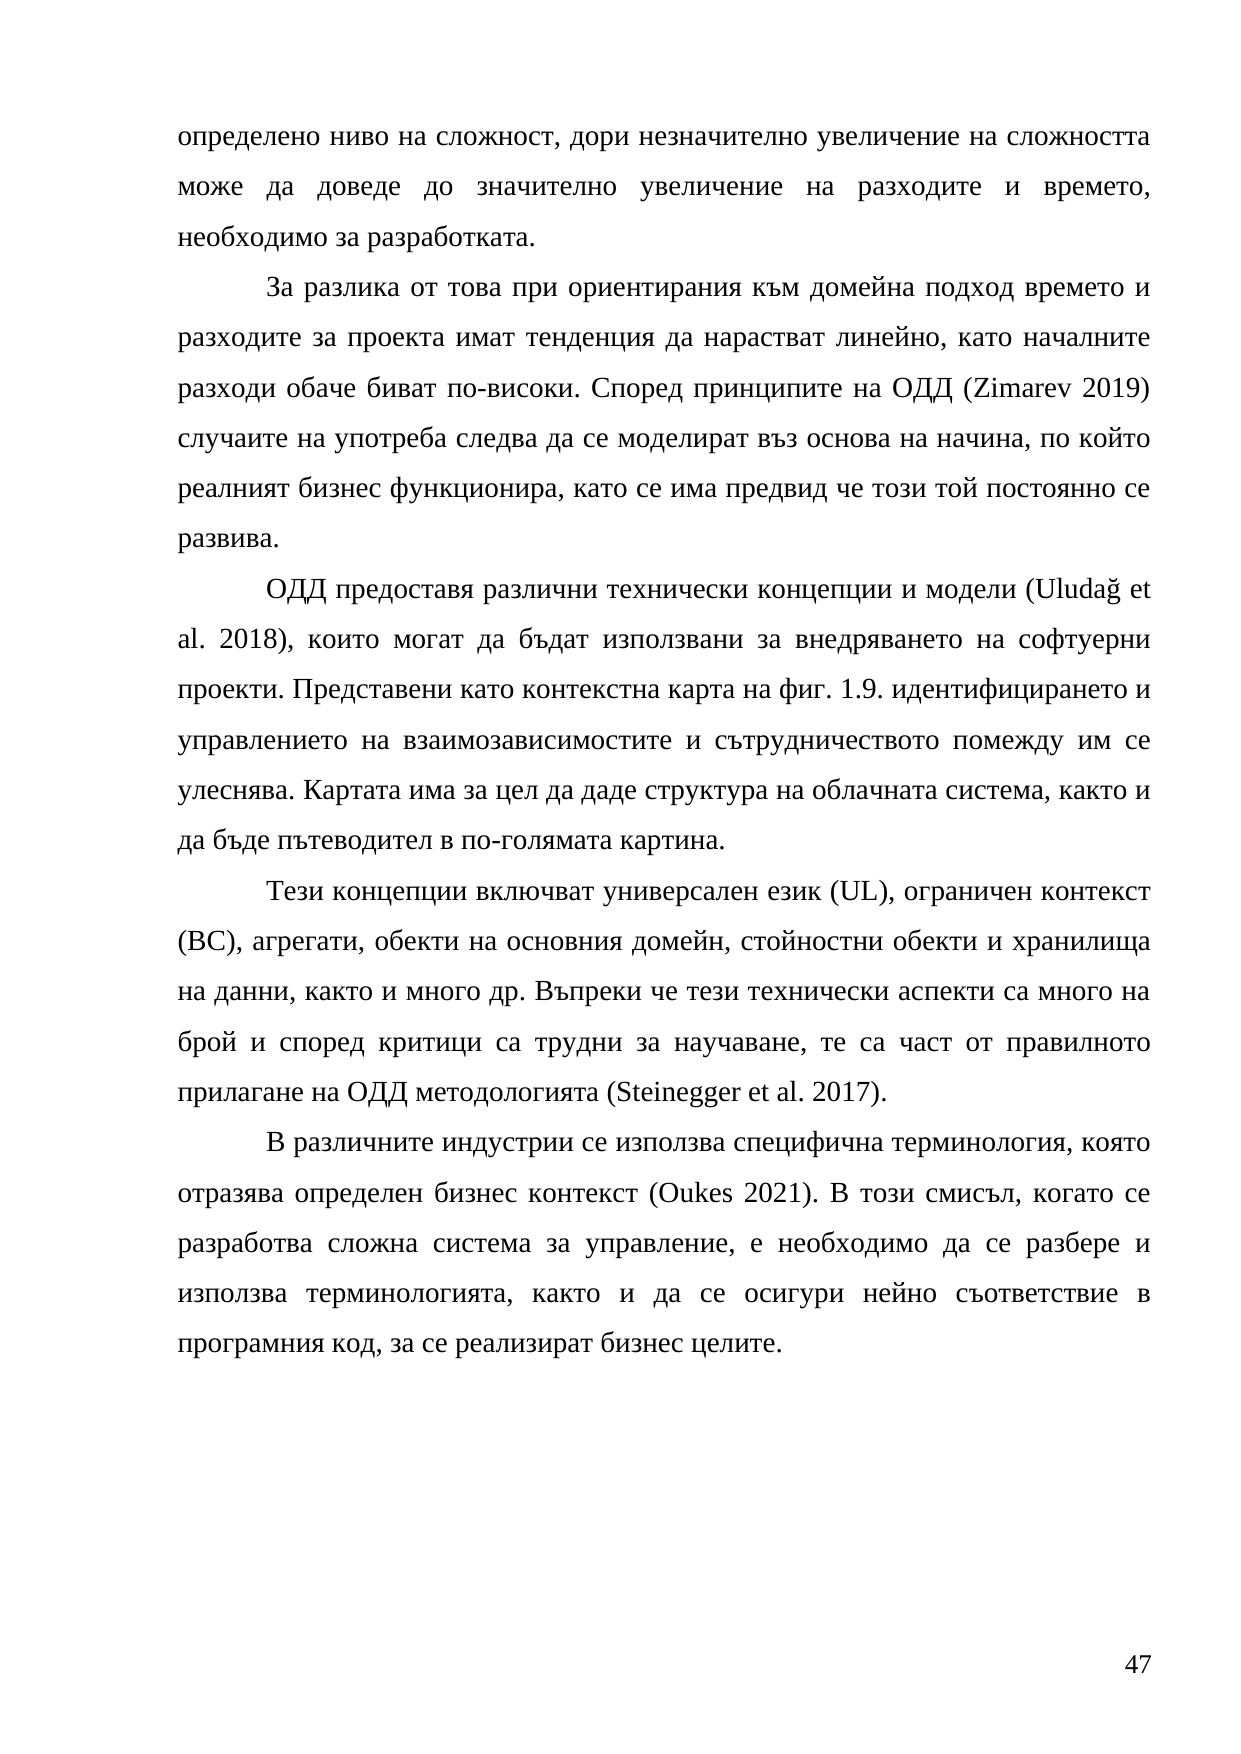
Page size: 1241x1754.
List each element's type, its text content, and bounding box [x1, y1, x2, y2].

text Тези концепции включват универсален език (UL), ограничен контекст (BC), агрегати, обекти на основния домейн, стойностни обекти и хранилища на данни, както и много др. Въпреки че тези технически аспекти са много на брой и според критици са трудни за научаване, те са част от правилното прилагане на ОДД методологията (Steinegger et al. 2017). [177, 873, 1152, 1108]
text В различните индустрии се използва специфична терминология, която отразява определен бизнес контекст (Oukes 2021). В този смисъл, когато се разработва сложна система за управление, е необходимо да се разбере и използва терминологията, както и да се осигури нейно съответствие в програмния код, за се реализират бизнес целите. [177, 1124, 1152, 1359]
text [177, 118, 1152, 252]
text ОДД предоставя различни технически концепции и модели (Uludağ et al. 2018), които могат да бъдат използвани за внедряването на софтуерни проекти. Представени като контекстна карта на фиг. 1.9. идентифицирането и управлението на взаимозависимостите и сътрудничеството помежду им се улеснява. Картата има за цел да даде структура на облачната система, както и да бъде пътеводител в по-голямата картина. [177, 571, 1152, 856]
text За разлика от това при ориентирания към домейна подход времето и разходите за проекта имат тенденция да нарастват линейно, като началните разходи обаче биват по-високи. Според принципите на ОДД (Zimarev 2019) случаите на употреба следва да се моделират въз основа на начина, по който реалният бизнес функционира, като се има предвид че този той постоянно се развива. [177, 269, 1152, 554]
